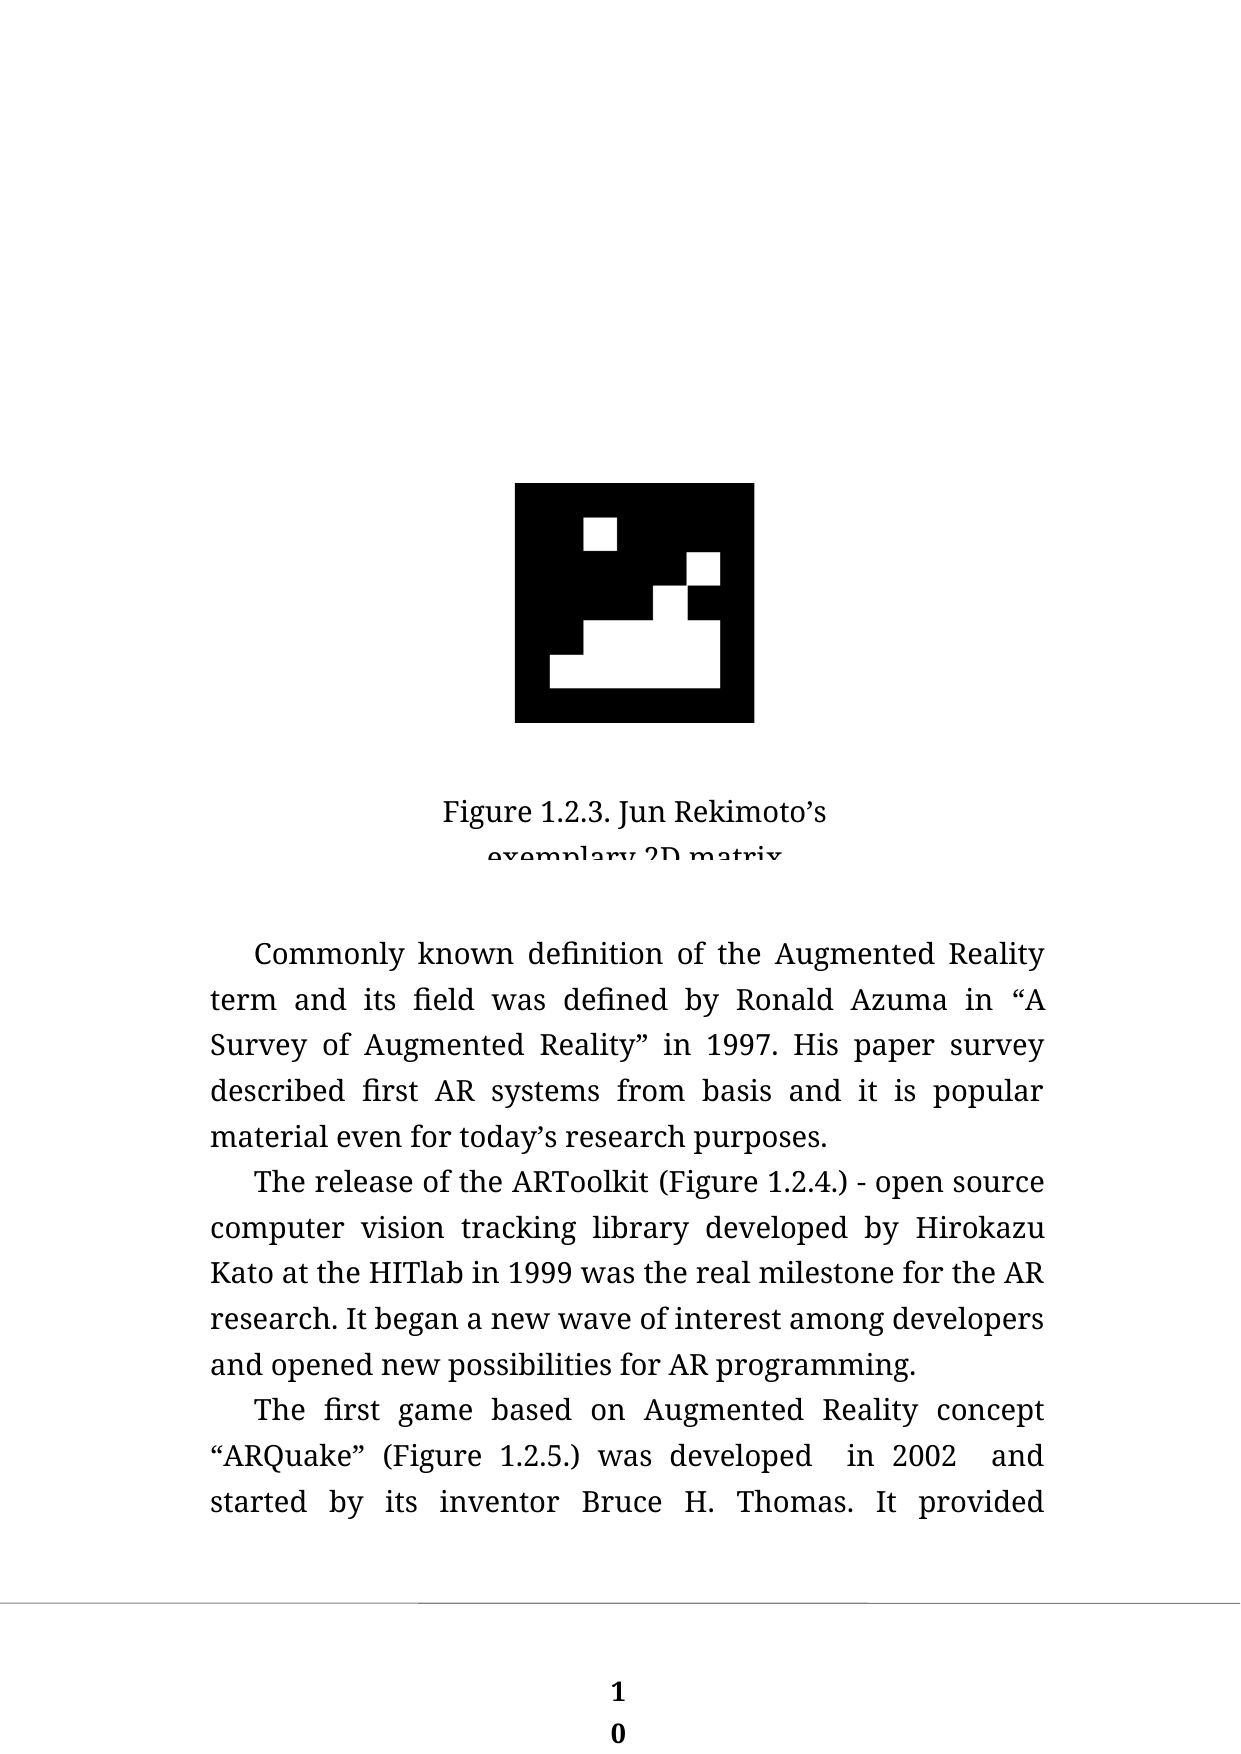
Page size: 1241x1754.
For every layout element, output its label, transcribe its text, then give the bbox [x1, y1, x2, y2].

text The release of the ARToolkit (Figure 1.2.4.) - open source computer vision tracking library developed by Hirokazu Kato at the HITlab in 1999 was the real milestone for the AR research. It began a new wave of interest among developers and opened new possibilities for AR programming. [210, 1162, 1045, 1384]
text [210, 1390, 1045, 1521]
text Commonly known definition of the Augmented Reality term and its field was defined by Ronald Azuma in “A Survey of Augmented Reality” in 1997. His paper survey described first AR systems from basis and it is popular material even for today’s research purposes. [210, 933, 1045, 1156]
picture [514, 483, 755, 723]
